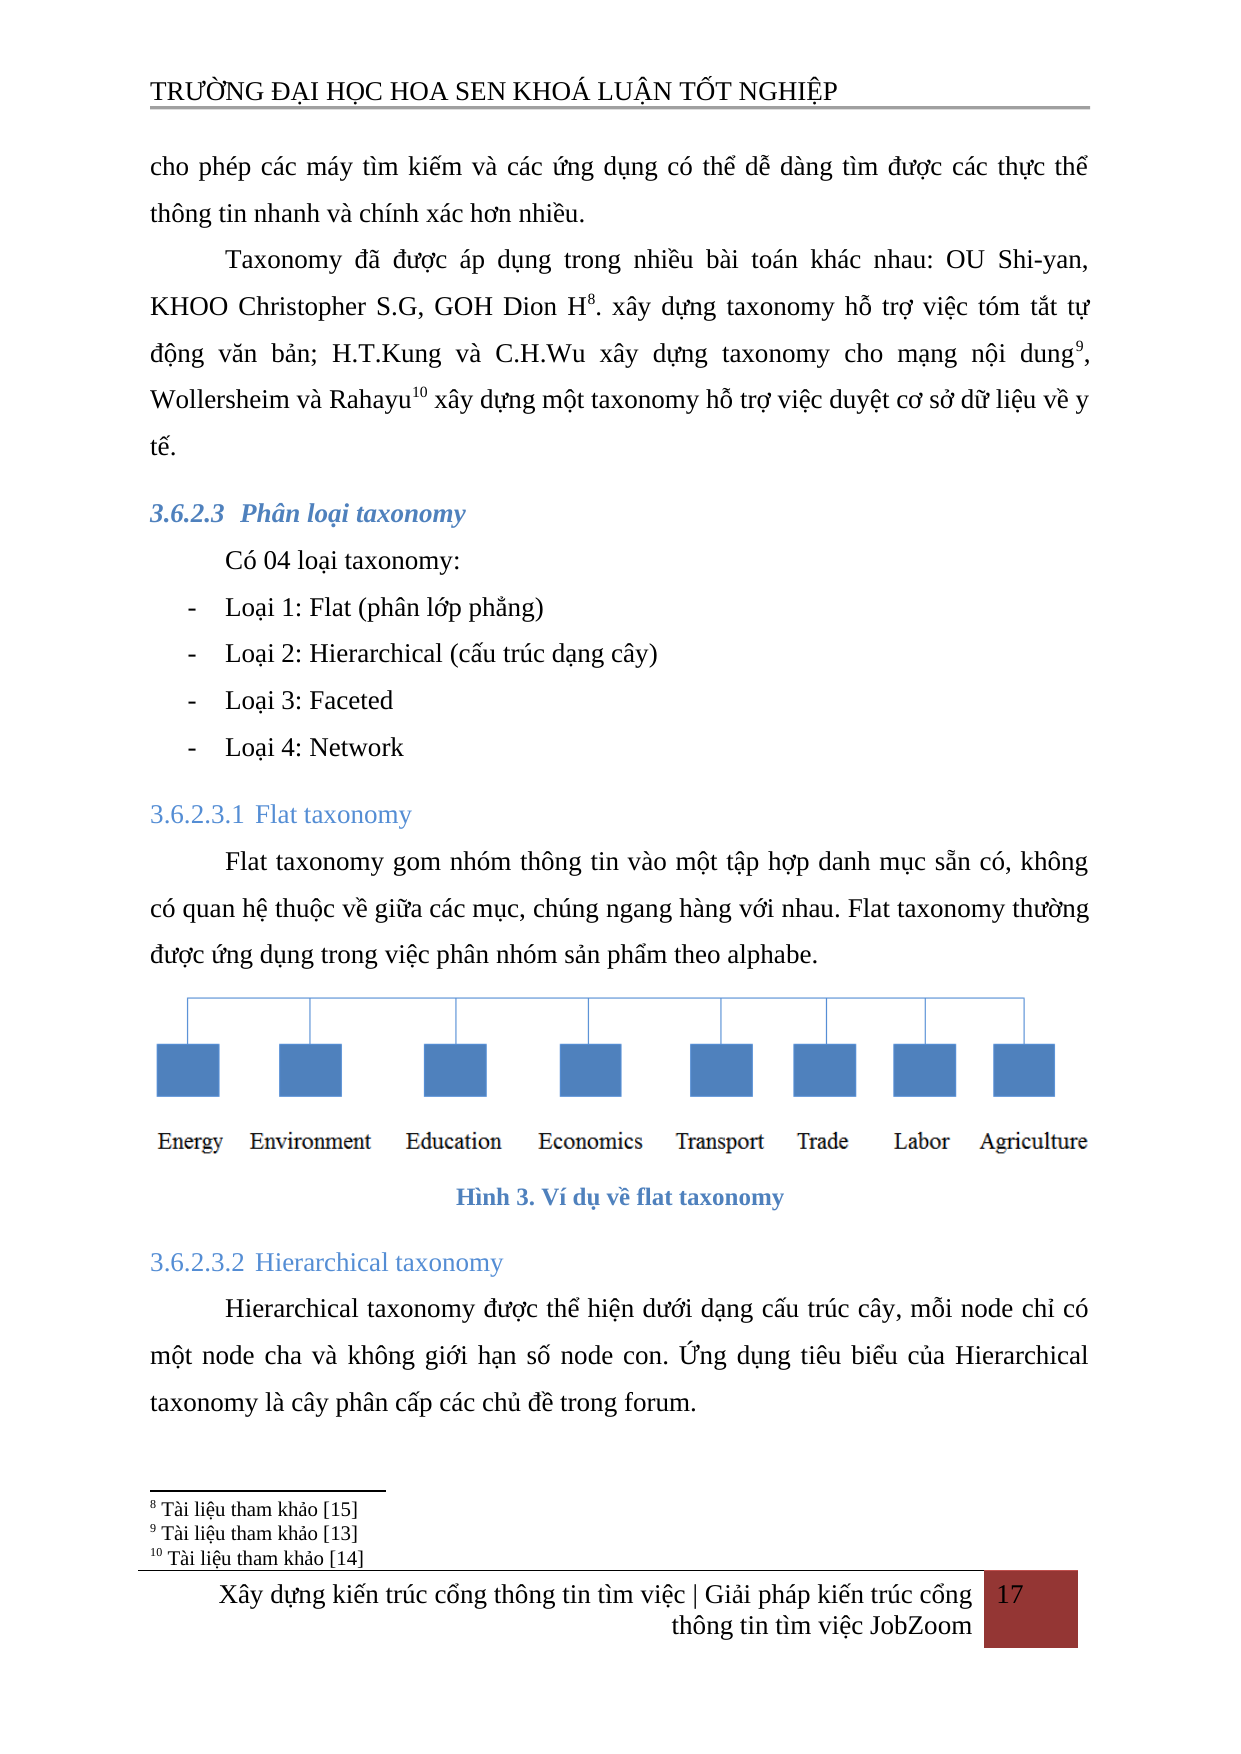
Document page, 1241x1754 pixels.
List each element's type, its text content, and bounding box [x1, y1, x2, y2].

list Loại 4: Network [187, 731, 1090, 762]
list Loại 2: Hierarchical (cấu trúc dạng cây) [187, 637, 1090, 669]
text Có 04 loại taxonomy: [150, 544, 1090, 575]
picture [150, 985, 1091, 1167]
list Loại 1: Flat (phân lớp phẳng) [187, 591, 1090, 622]
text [150, 150, 1090, 228]
subtitle Hierarchical taxonomy [150, 1246, 1090, 1277]
list Loại 3: Faceted [187, 684, 1090, 715]
subtitle Phân loại taxonomy [150, 497, 1090, 529]
text Taxonomy đã được áp dụng trong nhiều bài toán khác nhau: OU Shi-yan, KHOO Christopher S.G, GOH Dion H. xây dựng taxonomy hỗ trợ việc tóm tắt tự động văn bản; H.T.Kung và C.H.Wu xây dựng taxonomy cho mạng nội dung, Wollersheim và Rahayu xây dựng một taxonomy hỗ trợ việc duyệt cơ sở dữ liệu về y tế. [150, 243, 1090, 461]
subtitle Flat taxonomy [150, 798, 1090, 829]
text Hierarchical taxonomy được thể hiện dưới dạng cấu trúc cây, mỗi node chỉ có một node cha và không giới hạn số node con. Ứng dụng tiêu biểu của Hierarchical taxonomy là cây phân cấp các chủ đề trong forum. [150, 1292, 1090, 1417]
text Flat taxonomy gom nhóm thông tin vào một tập hợp danh mục sẵn có, không có quan hệ thuộc về giữa các mục, chúng ngang hàng với nhau. Flat taxonomy thường được ứng dụng trong việc phân nhóm sản phẩm theo alphabe. [150, 845, 1090, 969]
text Hình 3. Ví dụ về flat taxonomy [150, 1182, 1090, 1211]
